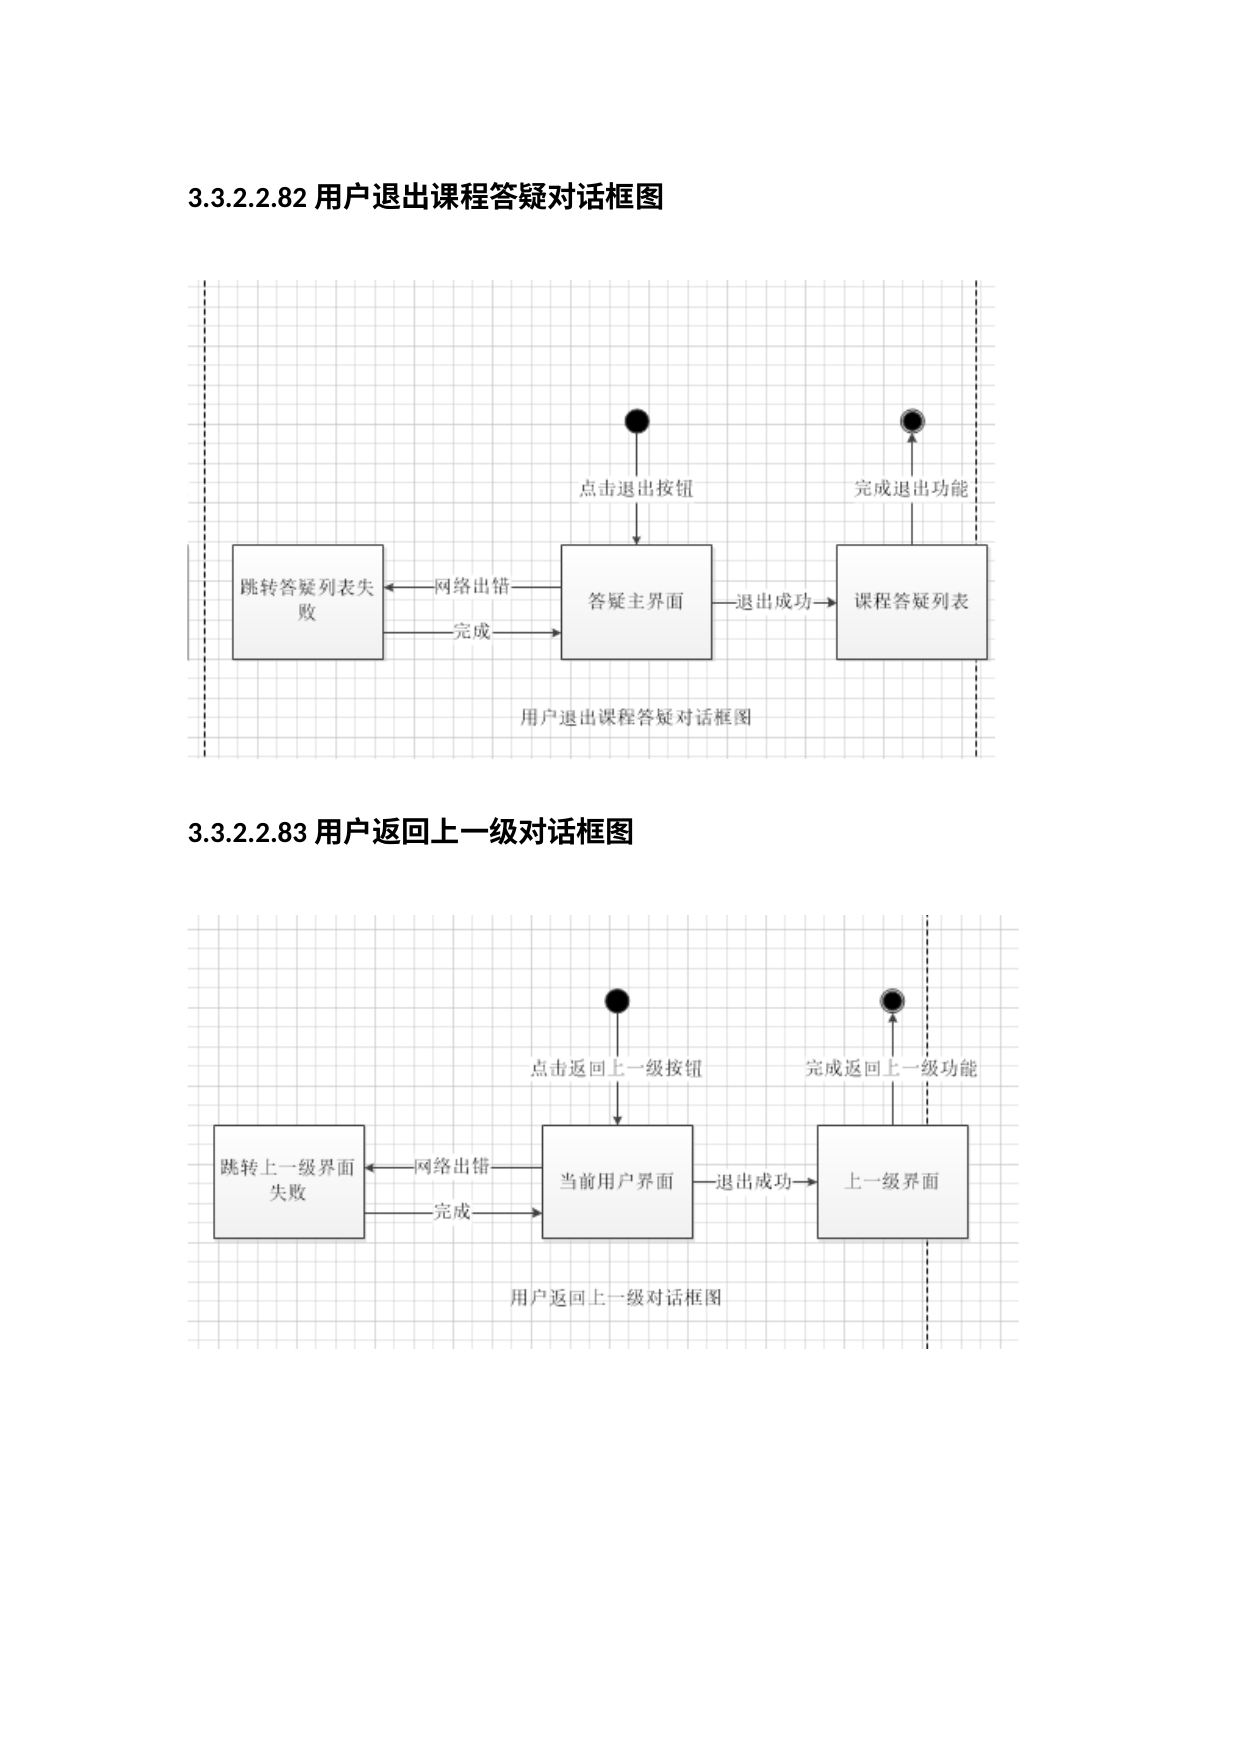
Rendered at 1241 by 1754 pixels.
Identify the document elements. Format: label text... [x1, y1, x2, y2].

subtitle 3.3.2.2.83 用户返回上一级对话框图 [187, 797, 1053, 862]
subtitle 3.3.2.2.82 用户退出课程答疑对话框图 [187, 162, 1053, 227]
picture [187, 280, 996, 759]
picture [187, 915, 1019, 1349]
